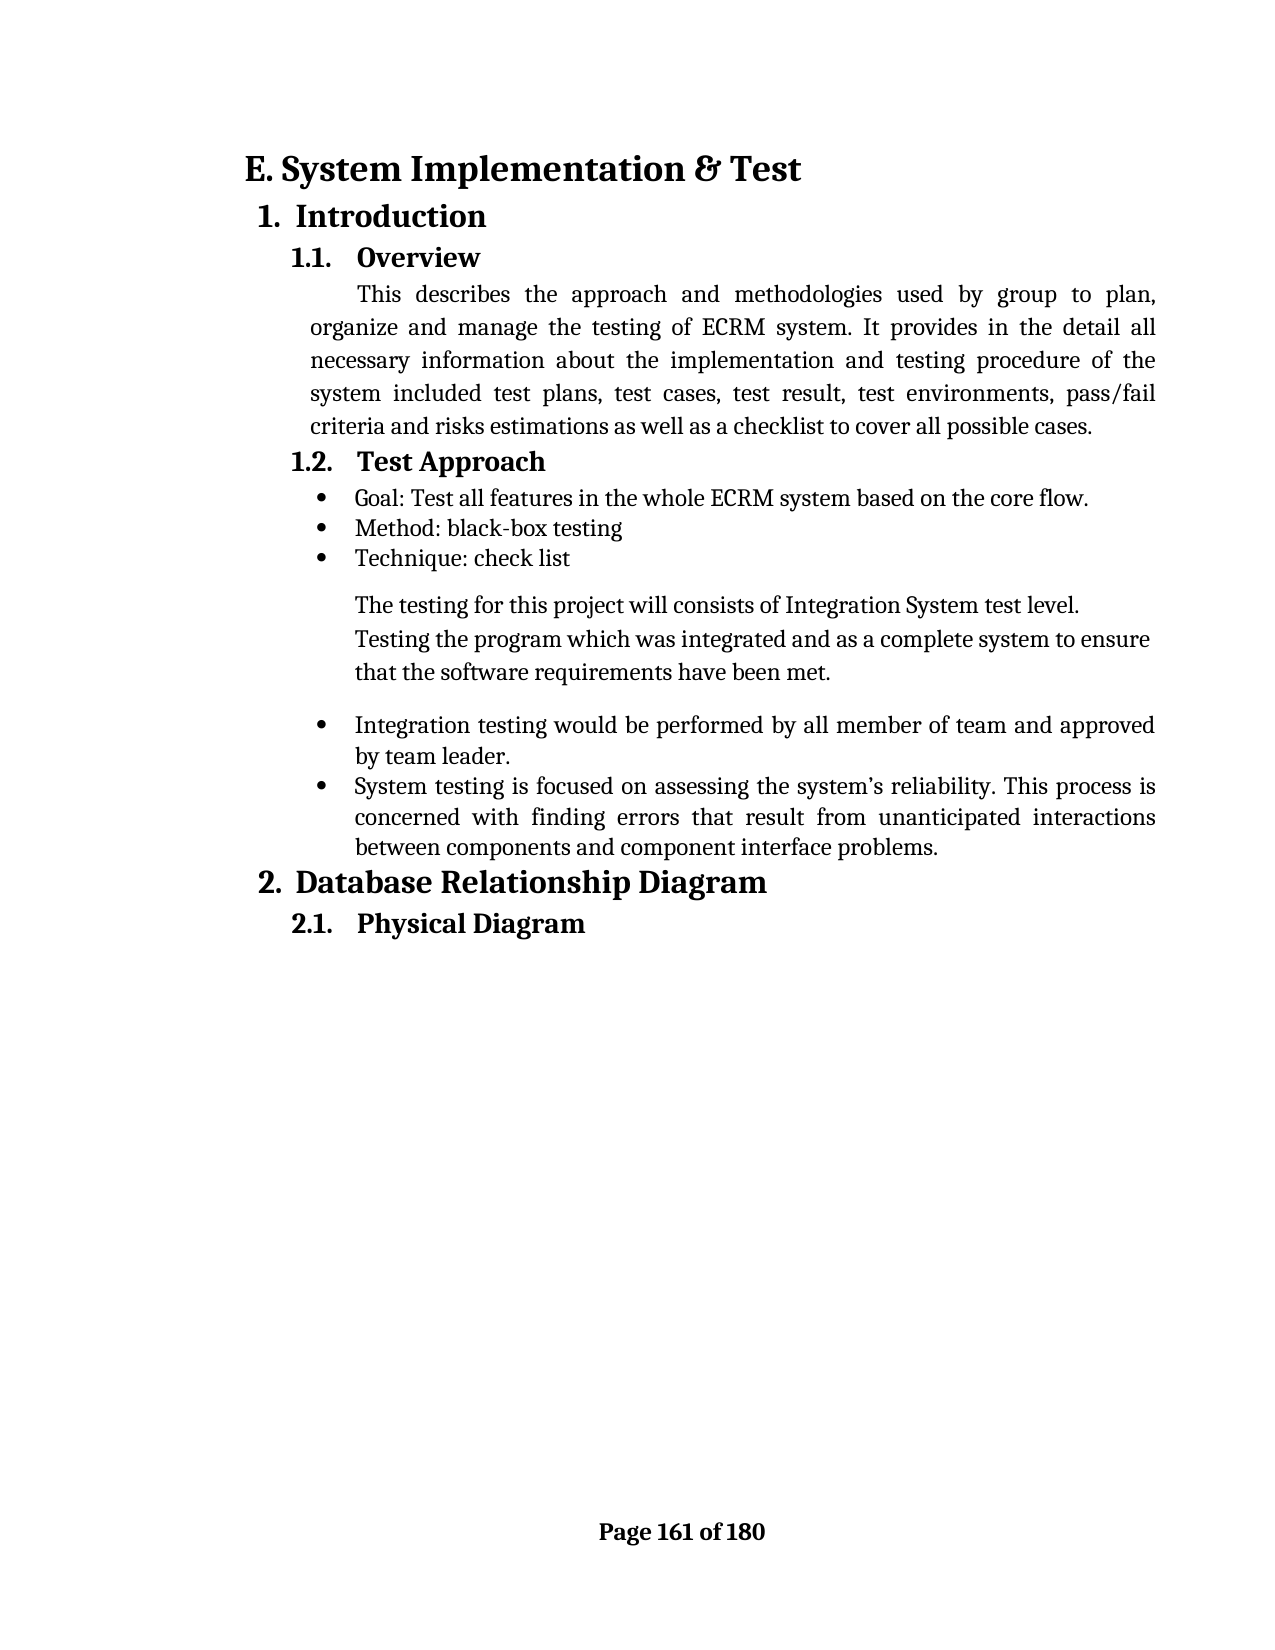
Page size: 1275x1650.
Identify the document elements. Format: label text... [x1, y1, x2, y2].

list Test Approach [291, 445, 1157, 478]
list Integration testing would be performed by all member of team and approved by team leader. [317, 711, 1157, 771]
list Technique: check list [317, 544, 1157, 573]
list This describes the approach and methodologies used by group to plan, organize and manage the testing of ECRM system. It provides in the detail all necessary information about the implementation and testing procedure of the system included test plans, test cases, test result, test environments, pass/fail criteria and risks estimations as well as a checklist to cover all possible cases. [310, 280, 1157, 441]
text The testing for this project will consists of Integration System test level. Testing the program which was integrated and as a complete system to ensure that the software requirements have been met. [354, 591, 1157, 686]
list Physical Diagram [291, 907, 1157, 941]
list System Implementation & Test [244, 148, 1157, 191]
list Overview [291, 241, 1157, 275]
list Database Relationship Diagram [258, 863, 1157, 902]
list Goal: Test all features in the whole ECRM system based on the core flow. [317, 483, 1157, 512]
list Method: black-box testing [317, 514, 1157, 543]
list System testing is focused on assessing the system’s reliability. This process is concerned with finding errors that result from unanticipated interactions between components and component interface problems. [317, 772, 1157, 862]
list Introduction [258, 197, 1157, 236]
